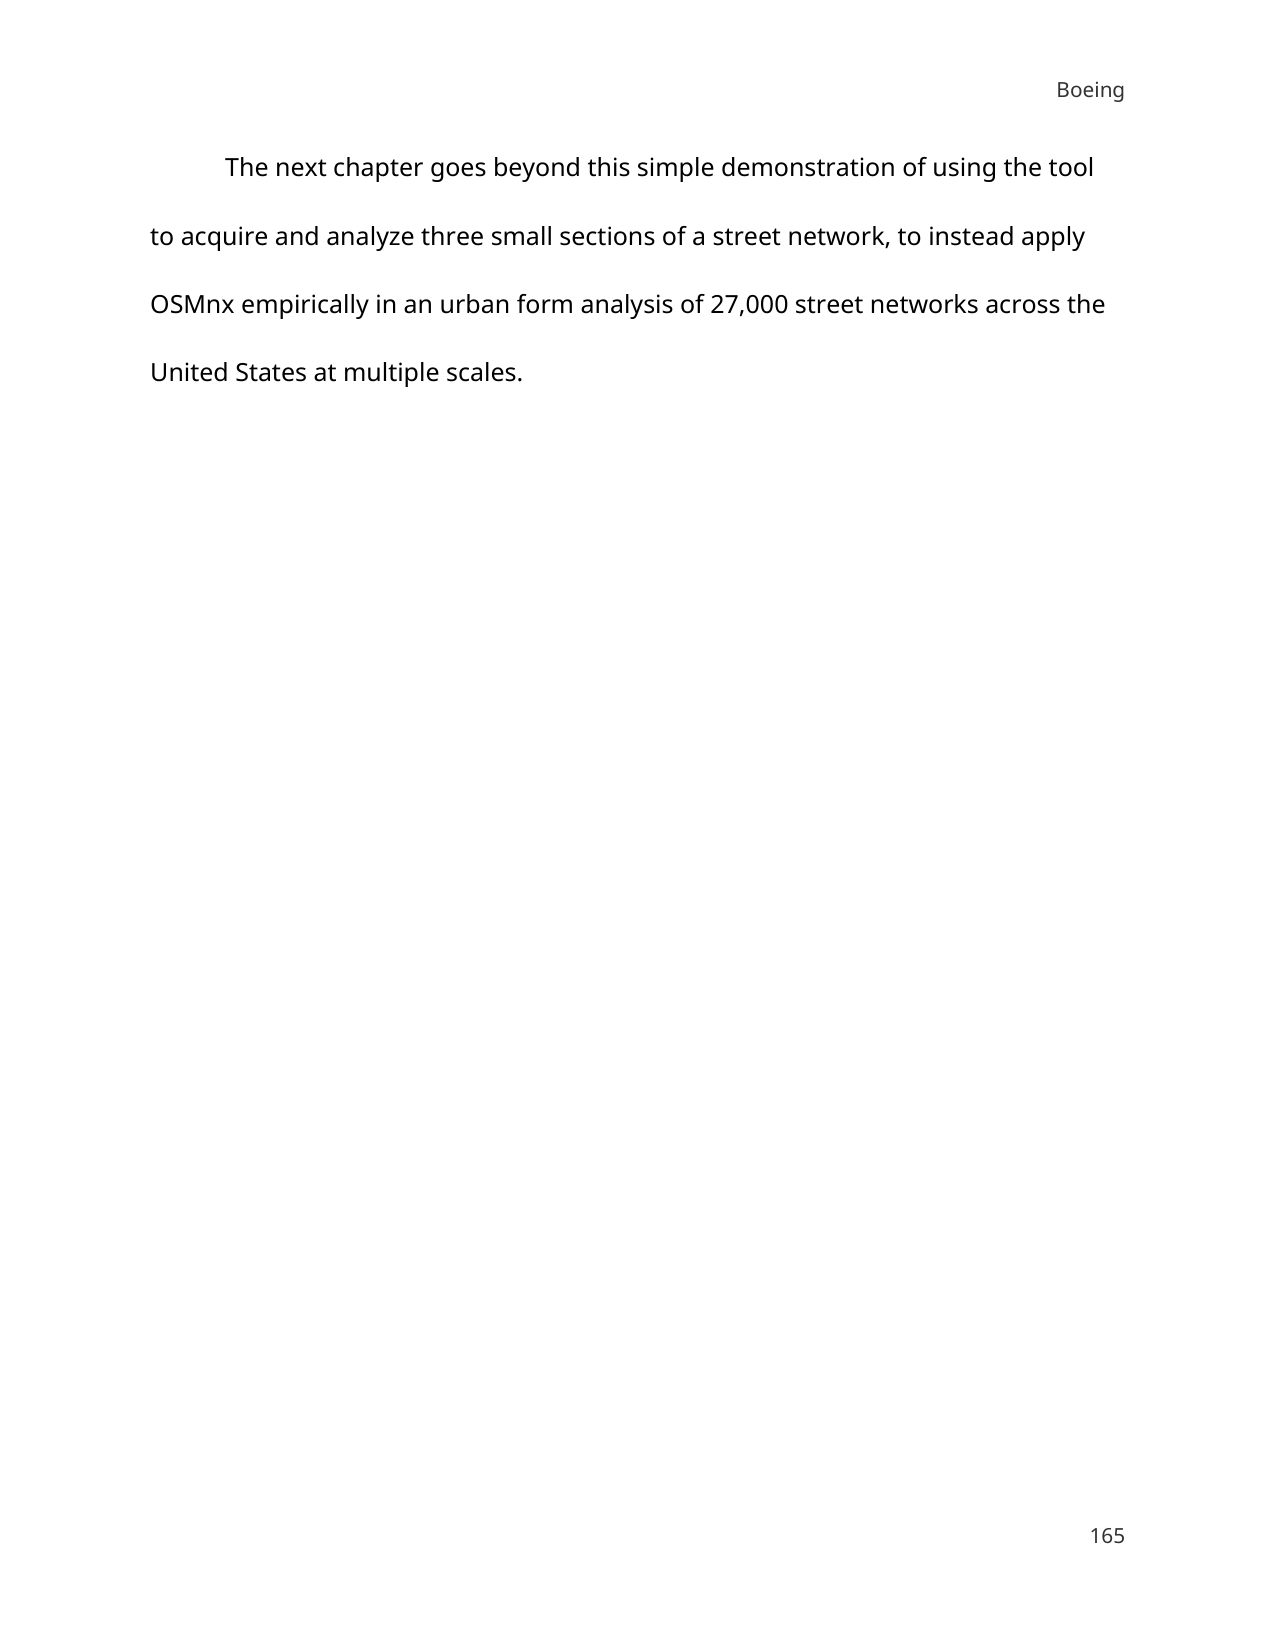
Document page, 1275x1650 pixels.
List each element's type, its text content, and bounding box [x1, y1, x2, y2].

text The next chapter goes beyond this simple demonstration of using the tool to acquire and analyze three small sections of a street network, to instead apply OSMnx empirically in an urban form analysis of 27,000 street networks across the United States at multiple scales. [150, 150, 1125, 388]
